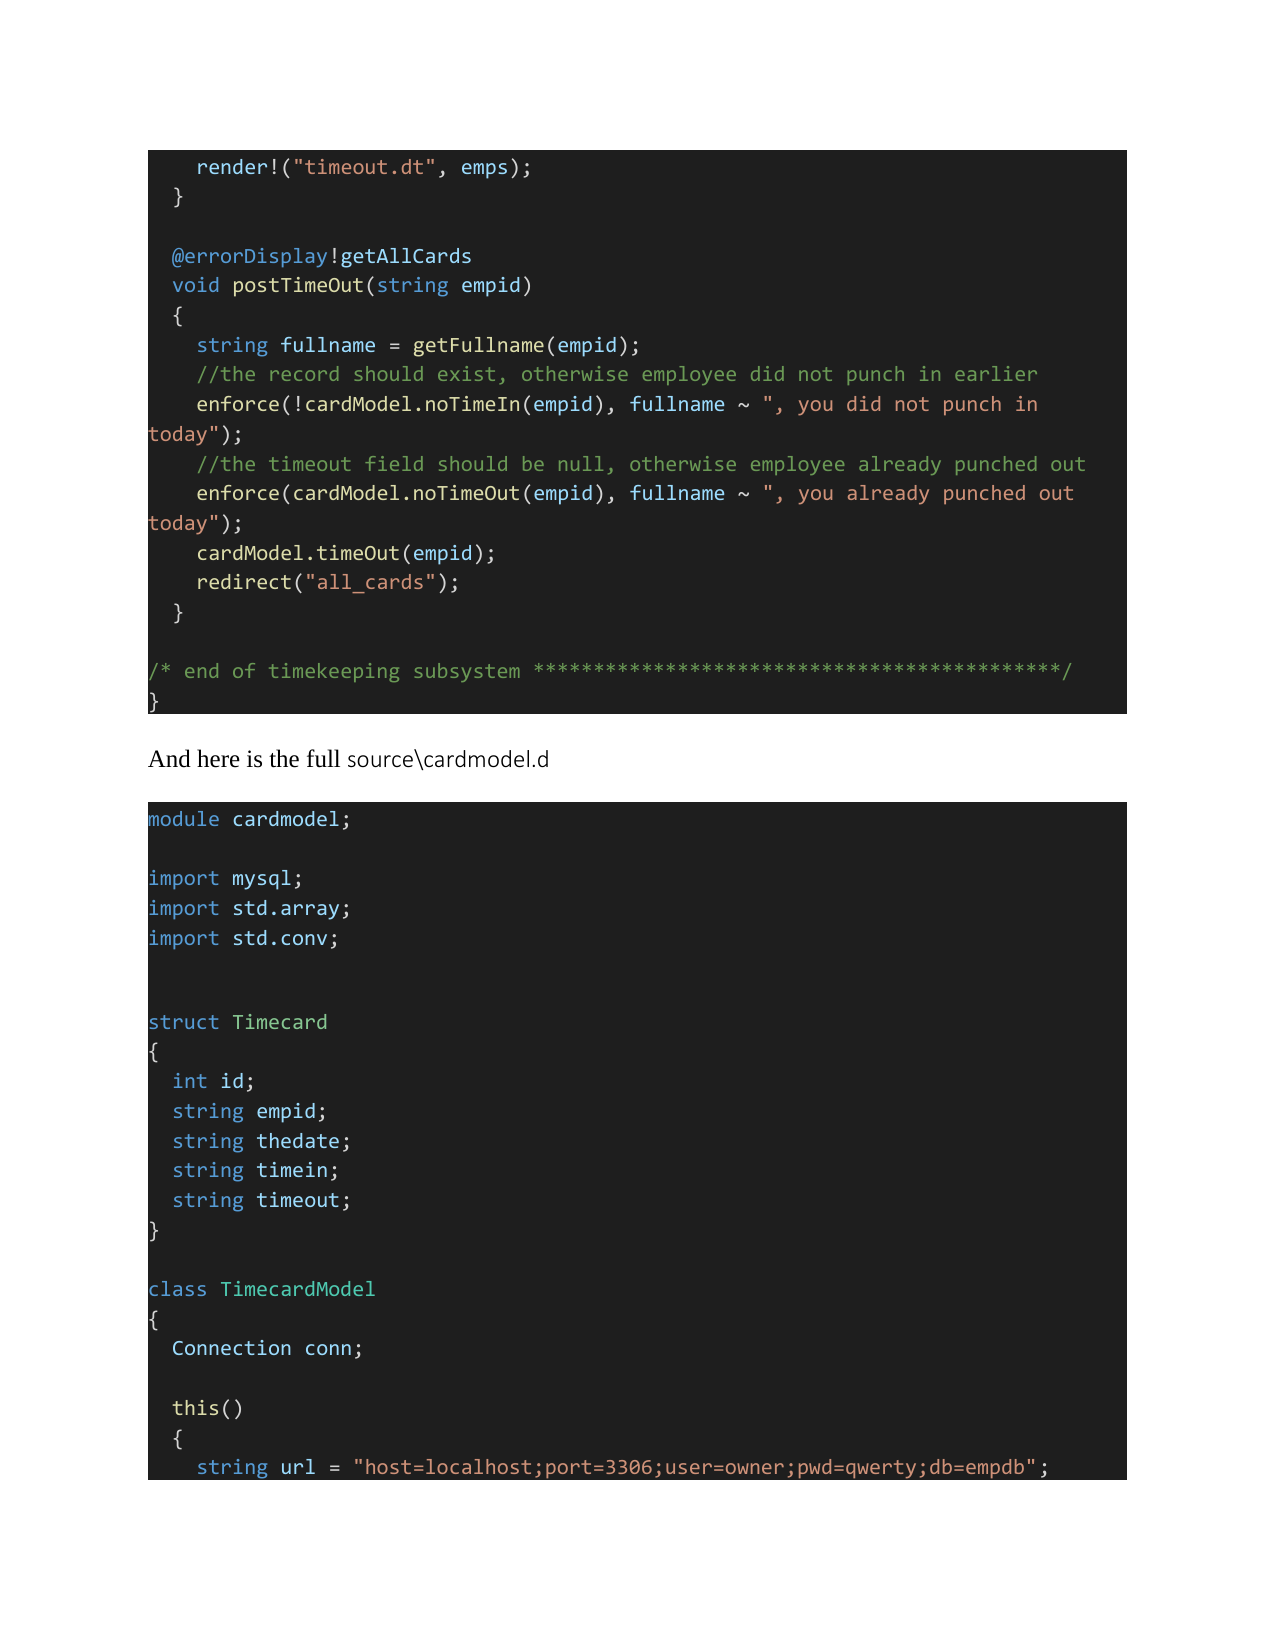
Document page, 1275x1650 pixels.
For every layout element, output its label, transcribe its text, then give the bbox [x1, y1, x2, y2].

text Connection conn; [148, 1332, 1127, 1361]
text void postTimeOut(string empid) [148, 269, 1127, 298]
text { [148, 298, 1127, 328]
text cardModel.timeOut(empid); [148, 536, 1127, 566]
text string thedate; [148, 1124, 1127, 1154]
text redirect("all_cards"); [148, 566, 1127, 595]
text string timein; [148, 1154, 1127, 1183]
text string fullname = getFullname(empid); [148, 328, 1127, 358]
text enforce(!cardModel.noTimeIn(empid), fullname ~ ", you did not punch in today"); [148, 387, 1127, 447]
text { [148, 1421, 1127, 1451]
text //the timeout field should be null, otherwise employee already punched out [148, 447, 1127, 477]
text } [148, 684, 1127, 714]
text enforce(cardModel.noTimeOut(empid), fullname ~ ", you already punched out today"); [148, 477, 1127, 536]
text string empid; [148, 1094, 1127, 1124]
text } [148, 180, 1127, 209]
text this() [148, 1391, 1127, 1421]
text string url = "host=localhost;port=3306;user=owner;pwd=qwerty;db=empdb"; [148, 1451, 1127, 1480]
text class TimecardModel [148, 1272, 1127, 1302]
text } [148, 595, 1127, 625]
text And here is the full source\cardmodel.d [148, 743, 1127, 773]
text } [148, 1213, 1127, 1243]
text render!("timeout.dt", emps); [148, 150, 1127, 180]
text int id; [148, 1064, 1127, 1094]
text string timeout; [148, 1183, 1127, 1213]
text /* end of timekeeping subsystem ********************************************/ [148, 655, 1127, 684]
text //the record should exist, otherwise employee did not punch in earlier [148, 358, 1127, 387]
text struct Timecard [148, 1005, 1127, 1035]
text @errorDisplay!getAllCards [148, 239, 1127, 269]
text import mysql; [148, 861, 1127, 891]
text { [148, 1302, 1127, 1332]
text import std.array; [148, 891, 1127, 921]
text import std.conv; [148, 921, 1127, 951]
text module cardmodel; [148, 802, 1127, 832]
text { [148, 1035, 1127, 1064]
